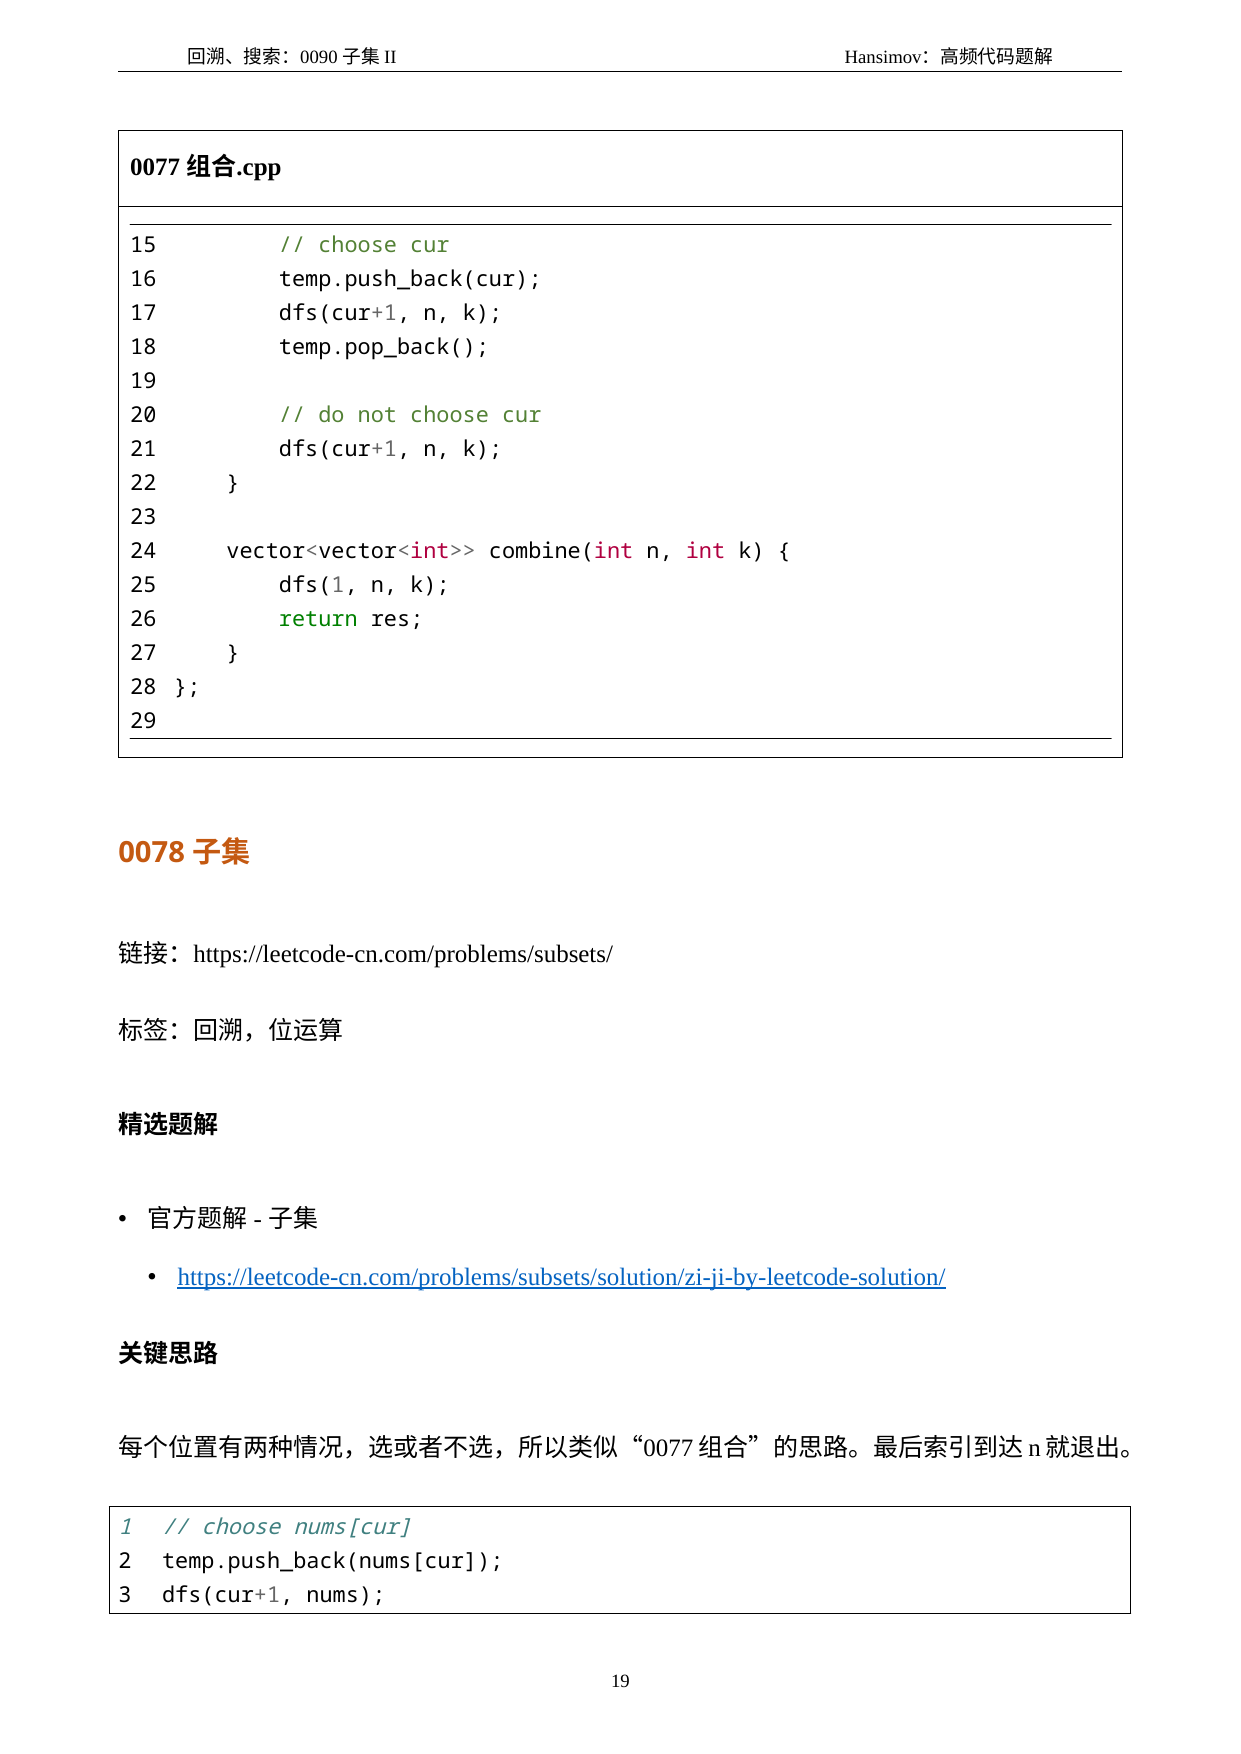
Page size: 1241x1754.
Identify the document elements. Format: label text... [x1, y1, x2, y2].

text https://leetcode-cn.com/problems/subsets/solution/zi-ji-by-leetcode-solution/ [148, 1260, 1122, 1294]
text 每个位置有两种情况，选或者不选，所以类似“0077组合”的思路。最后索引到达n就退出。 [118, 1412, 1122, 1480]
subtitle 关键思路 [118, 1318, 1097, 1386]
text 官方题解 - 子集 [118, 1183, 1122, 1251]
subtitle 精选题解 [118, 1089, 1097, 1157]
table_header 0077 组合.cpp [119, 131, 1122, 206]
text 链接：https://leetcode-cn.com/problems/subsets/ [118, 918, 1122, 986]
text dfs(cur+1, nums); [110, 1574, 1130, 1613]
text temp.push_back(nums[cur]); [118, 1543, 1122, 1574]
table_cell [119, 207, 1122, 757]
subtitle 0078 子集 [118, 816, 1097, 884]
text 标签：回溯，位运算 [118, 995, 1122, 1063]
list // choose nums[cur] [110, 1507, 1130, 1543]
